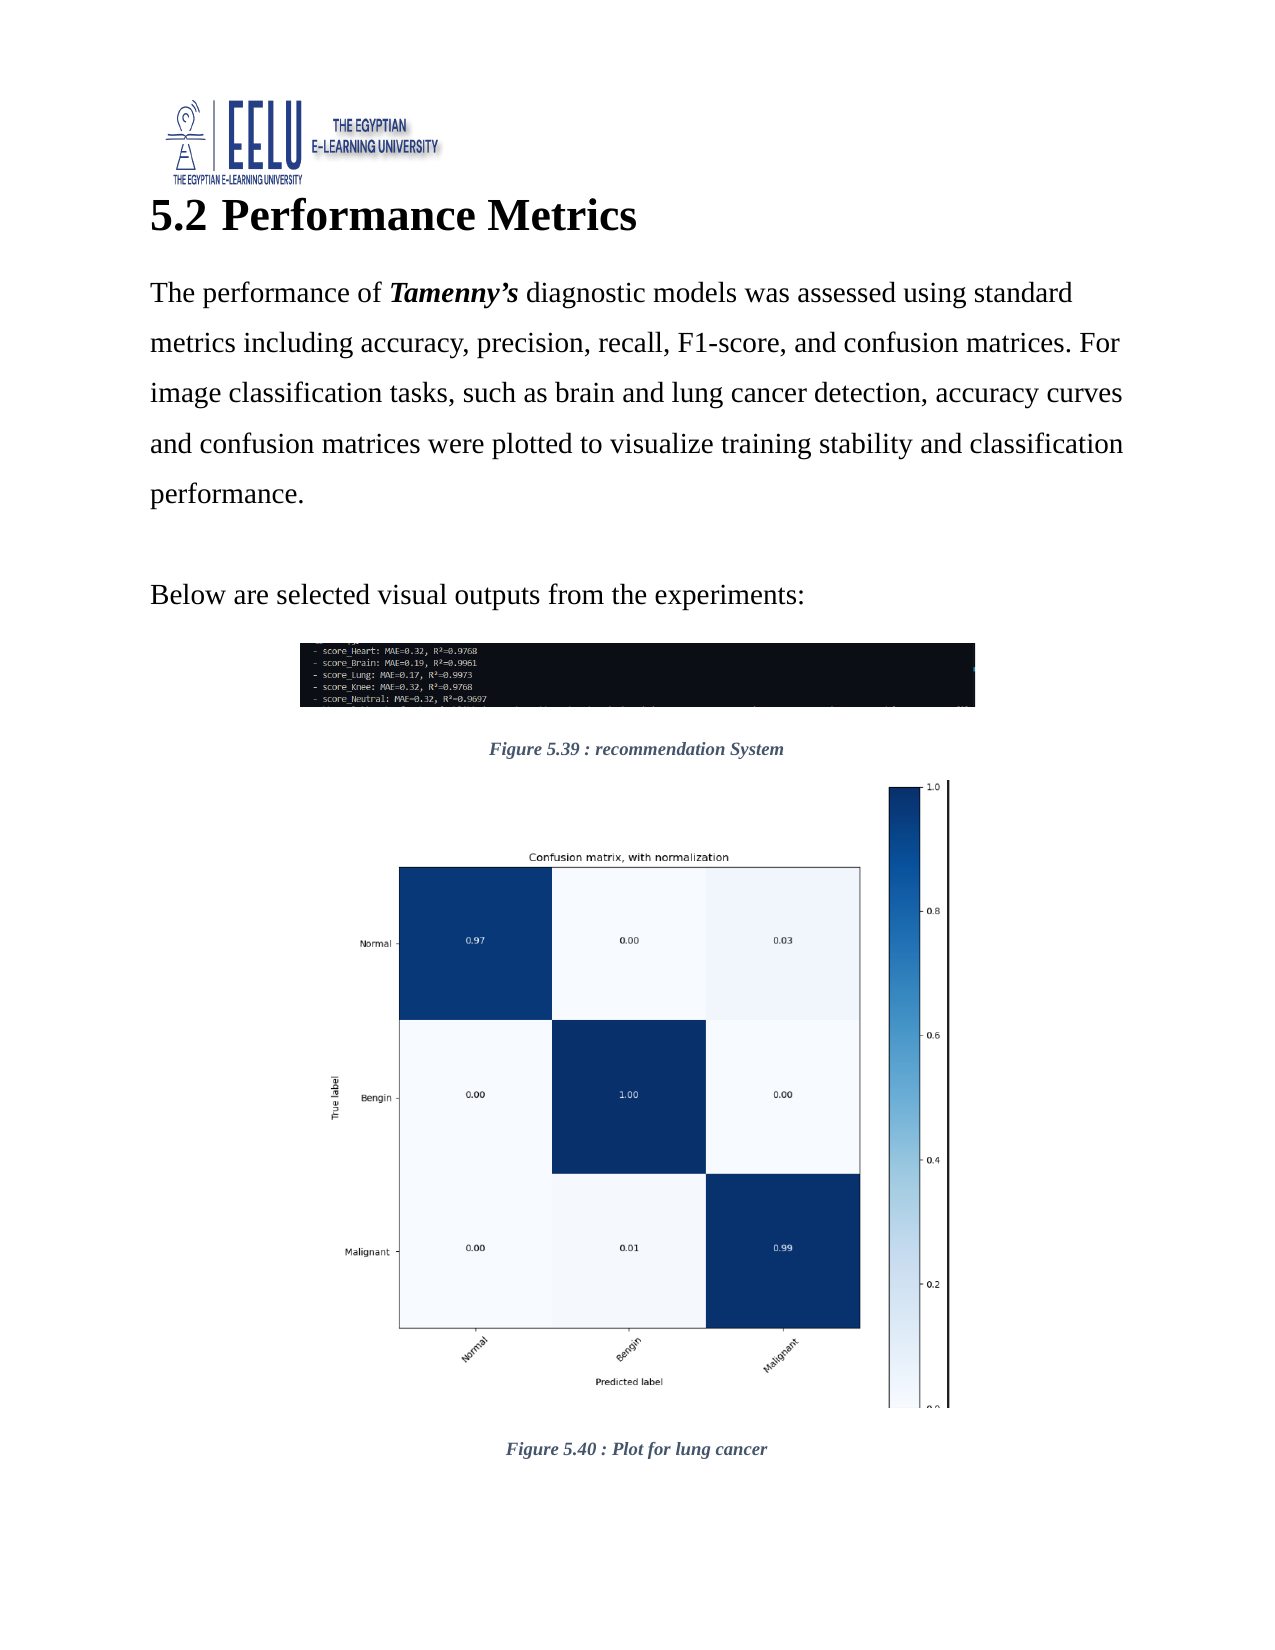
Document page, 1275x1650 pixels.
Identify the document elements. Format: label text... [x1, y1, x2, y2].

picture [300, 643, 976, 707]
picture [150, 75, 444, 188]
text The performance of Tamenny’s diagnostic models was assessed using standard metrics including accuracy, precision, recall, F1-score, and confusion matrices. For image classification tasks, such as brain and lung cancer detection, accuracy curves and confusion matrices were plotted to visualize training stability and classification performance. Below are selected visual outputs from the experiments: [150, 275, 1125, 610]
picture [325, 780, 950, 1408]
text Figure 5.40 : Plot for lung cancer [150, 1438, 1125, 1460]
text Figure 5.39 : recommendation System [150, 738, 1125, 759]
subtitle Performance Metrics [150, 187, 1125, 240]
